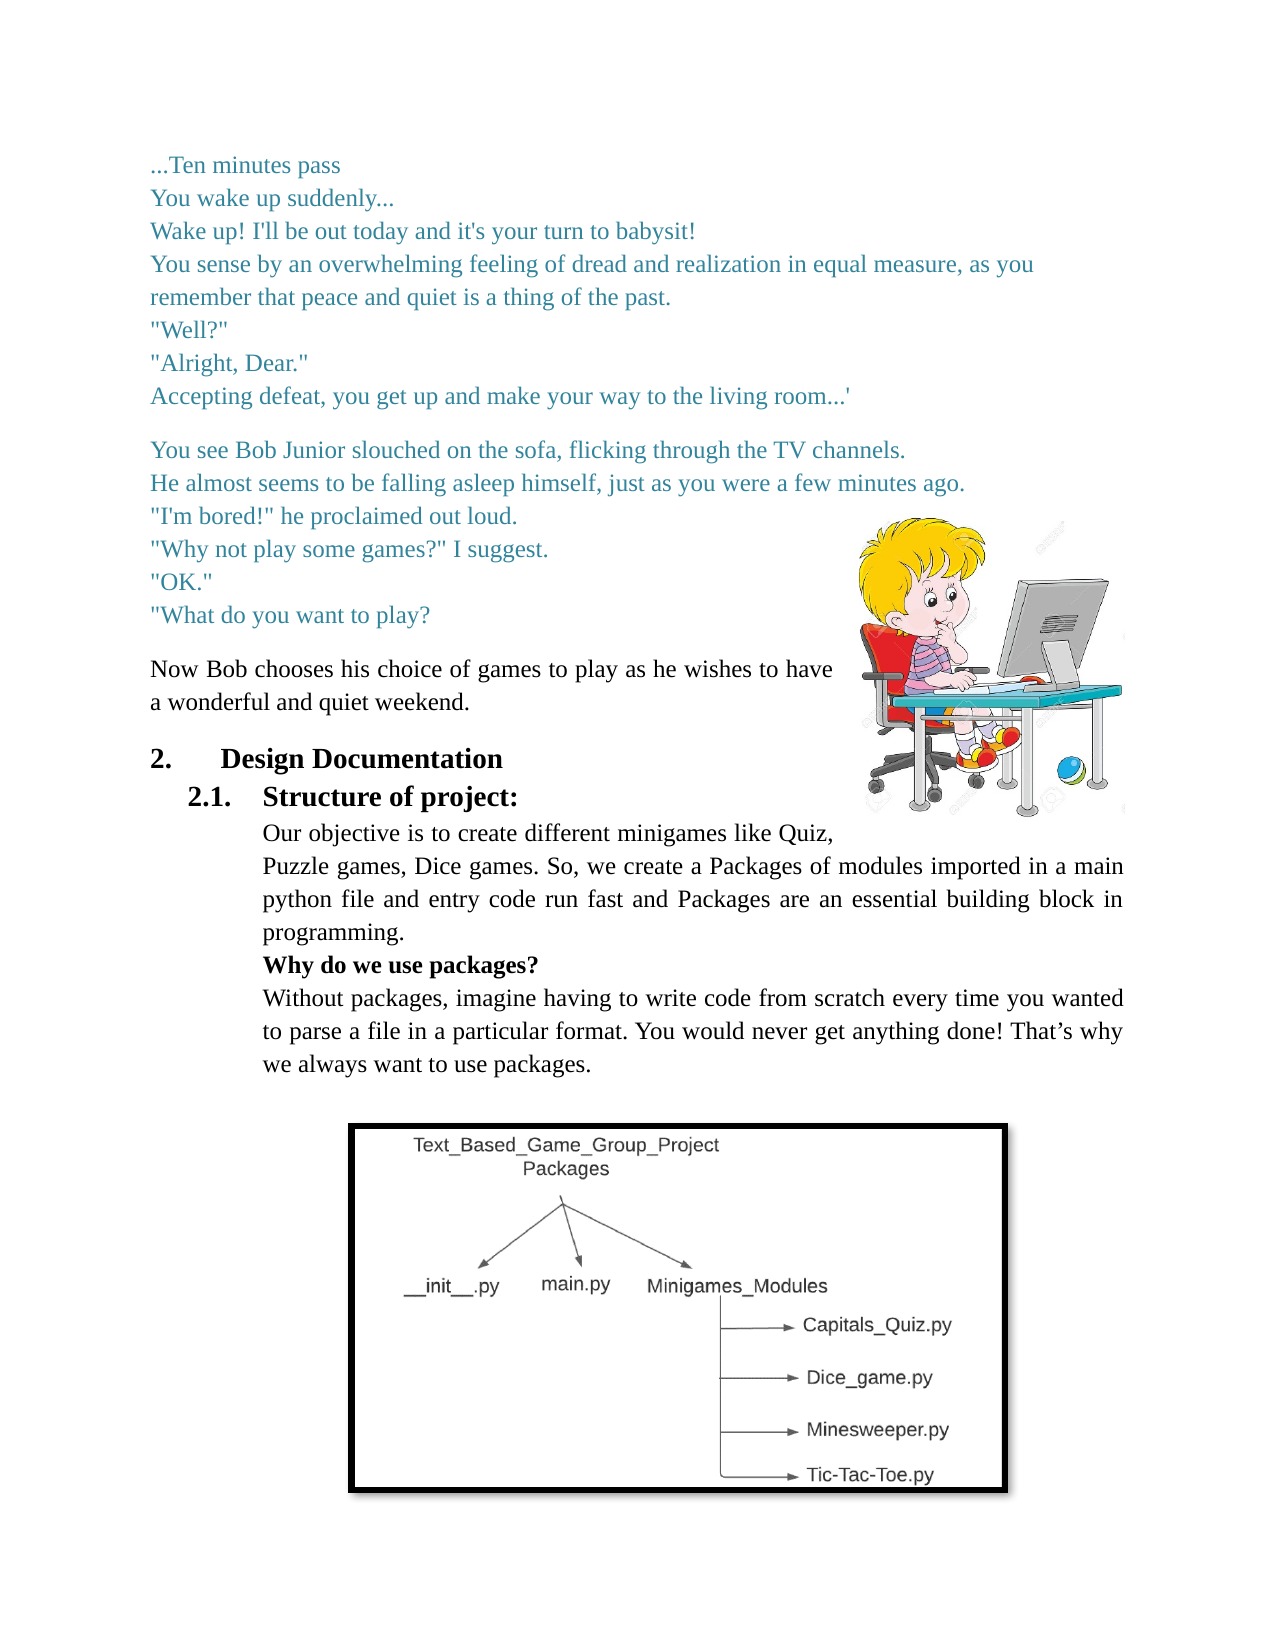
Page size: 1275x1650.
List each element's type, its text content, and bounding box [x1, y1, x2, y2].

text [150, 150, 1125, 410]
picture [853, 513, 1125, 821]
list Design Documentation [150, 741, 853, 774]
text Now Bob chooses his choice of games to play as he wishes to have a wonderful and quiet weekend. [150, 654, 853, 716]
list Structure of project: [187, 779, 853, 813]
text You see Bob Junior slouched on the sofa, flicking through the TV channels. He almost seems to be falling asleep himself, just as you were a few minutes ago. "I'm bored!" he proclaimed out loud. "Why not play some games?" I suggest. "OK." "What do you want to play? [150, 435, 1125, 629]
list Without packages, imagine having to write code from scratch every time you wanted to parse a file in a particular format. You would never get anything done! That’s why we always want to use packages. [262, 983, 1125, 1078]
picture [355, 1129, 1002, 1487]
list Our objective is to create different minigames like Quiz, Puzzle games, Dice games. So, we create a Packages of modules imported in a main python file and entry code run fast and Packages are an essential building block in programming. [262, 818, 1125, 946]
list Why do we use packages? [262, 950, 1125, 979]
